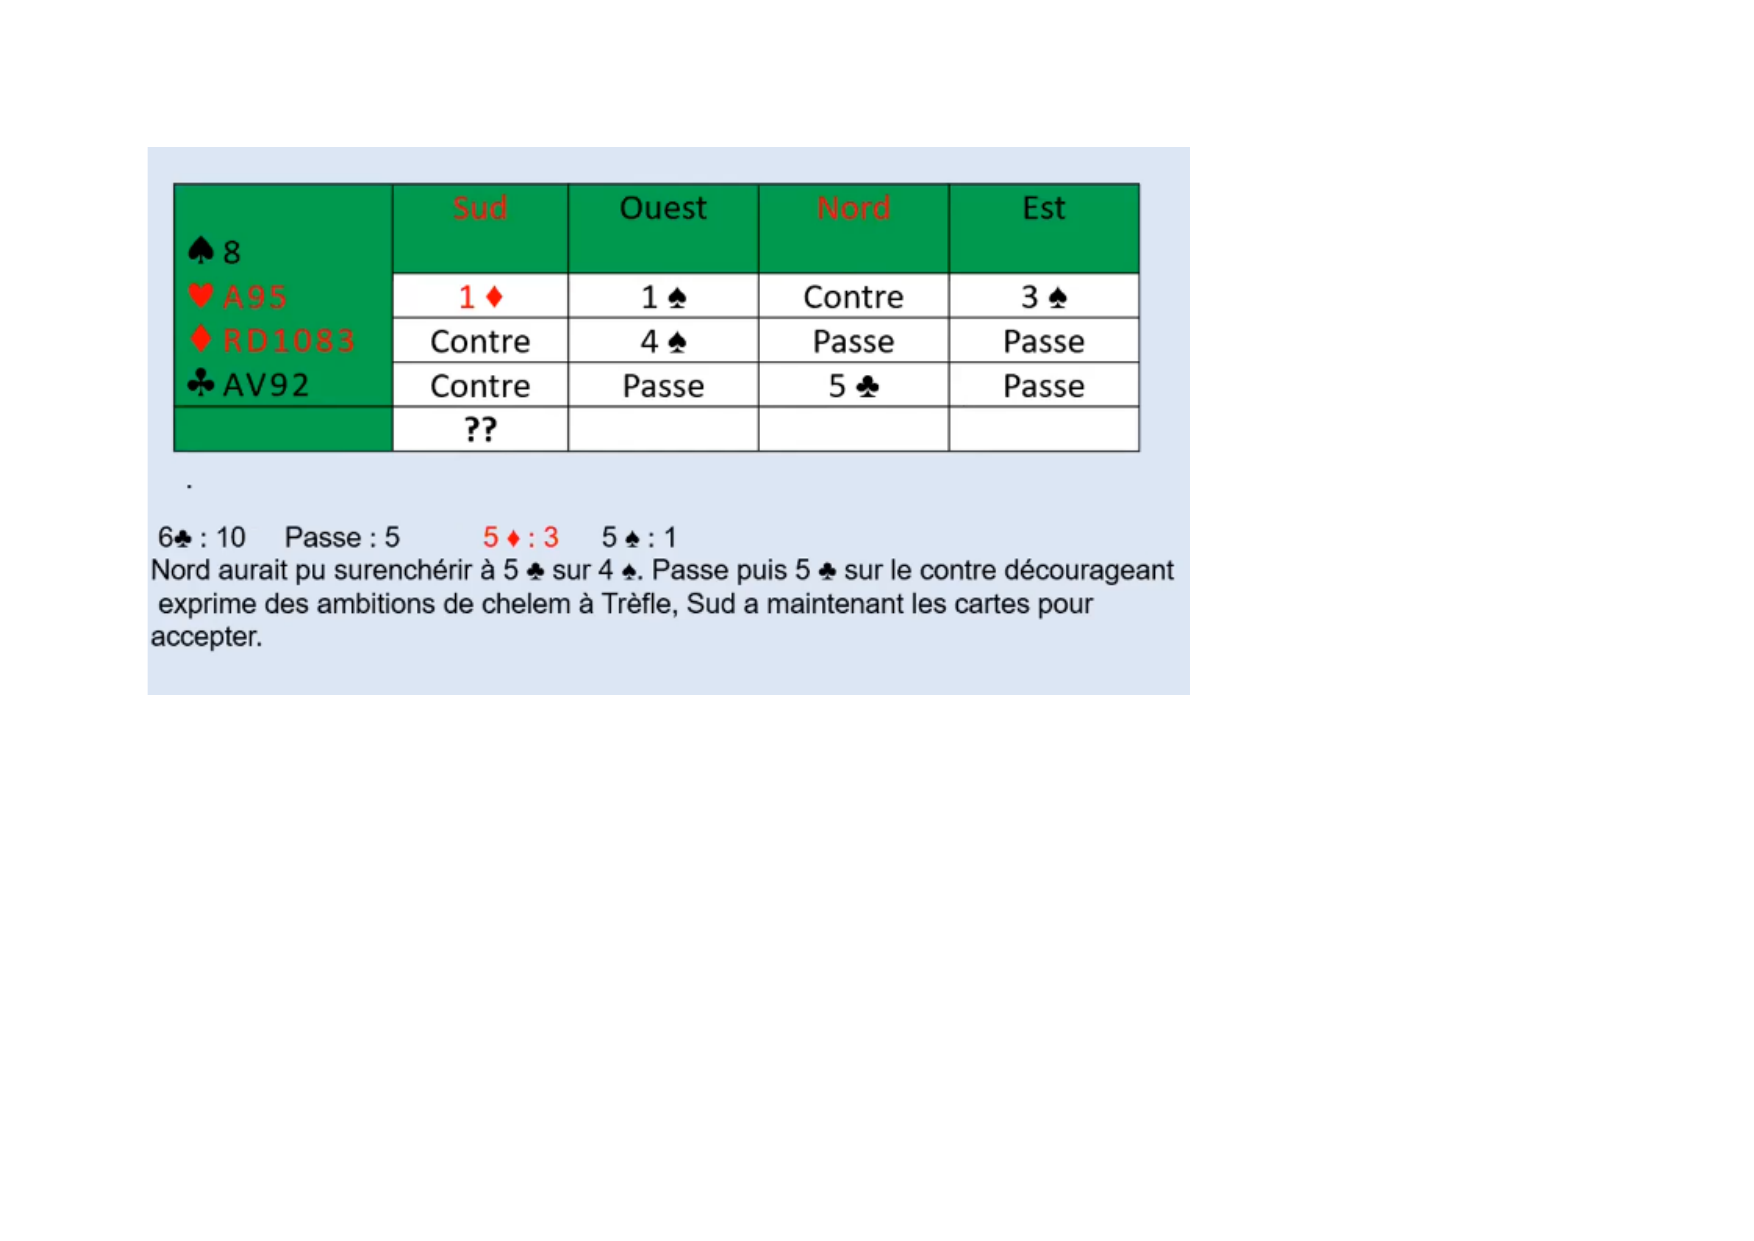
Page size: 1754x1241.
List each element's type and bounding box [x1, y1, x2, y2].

picture [147, 147, 1190, 695]
